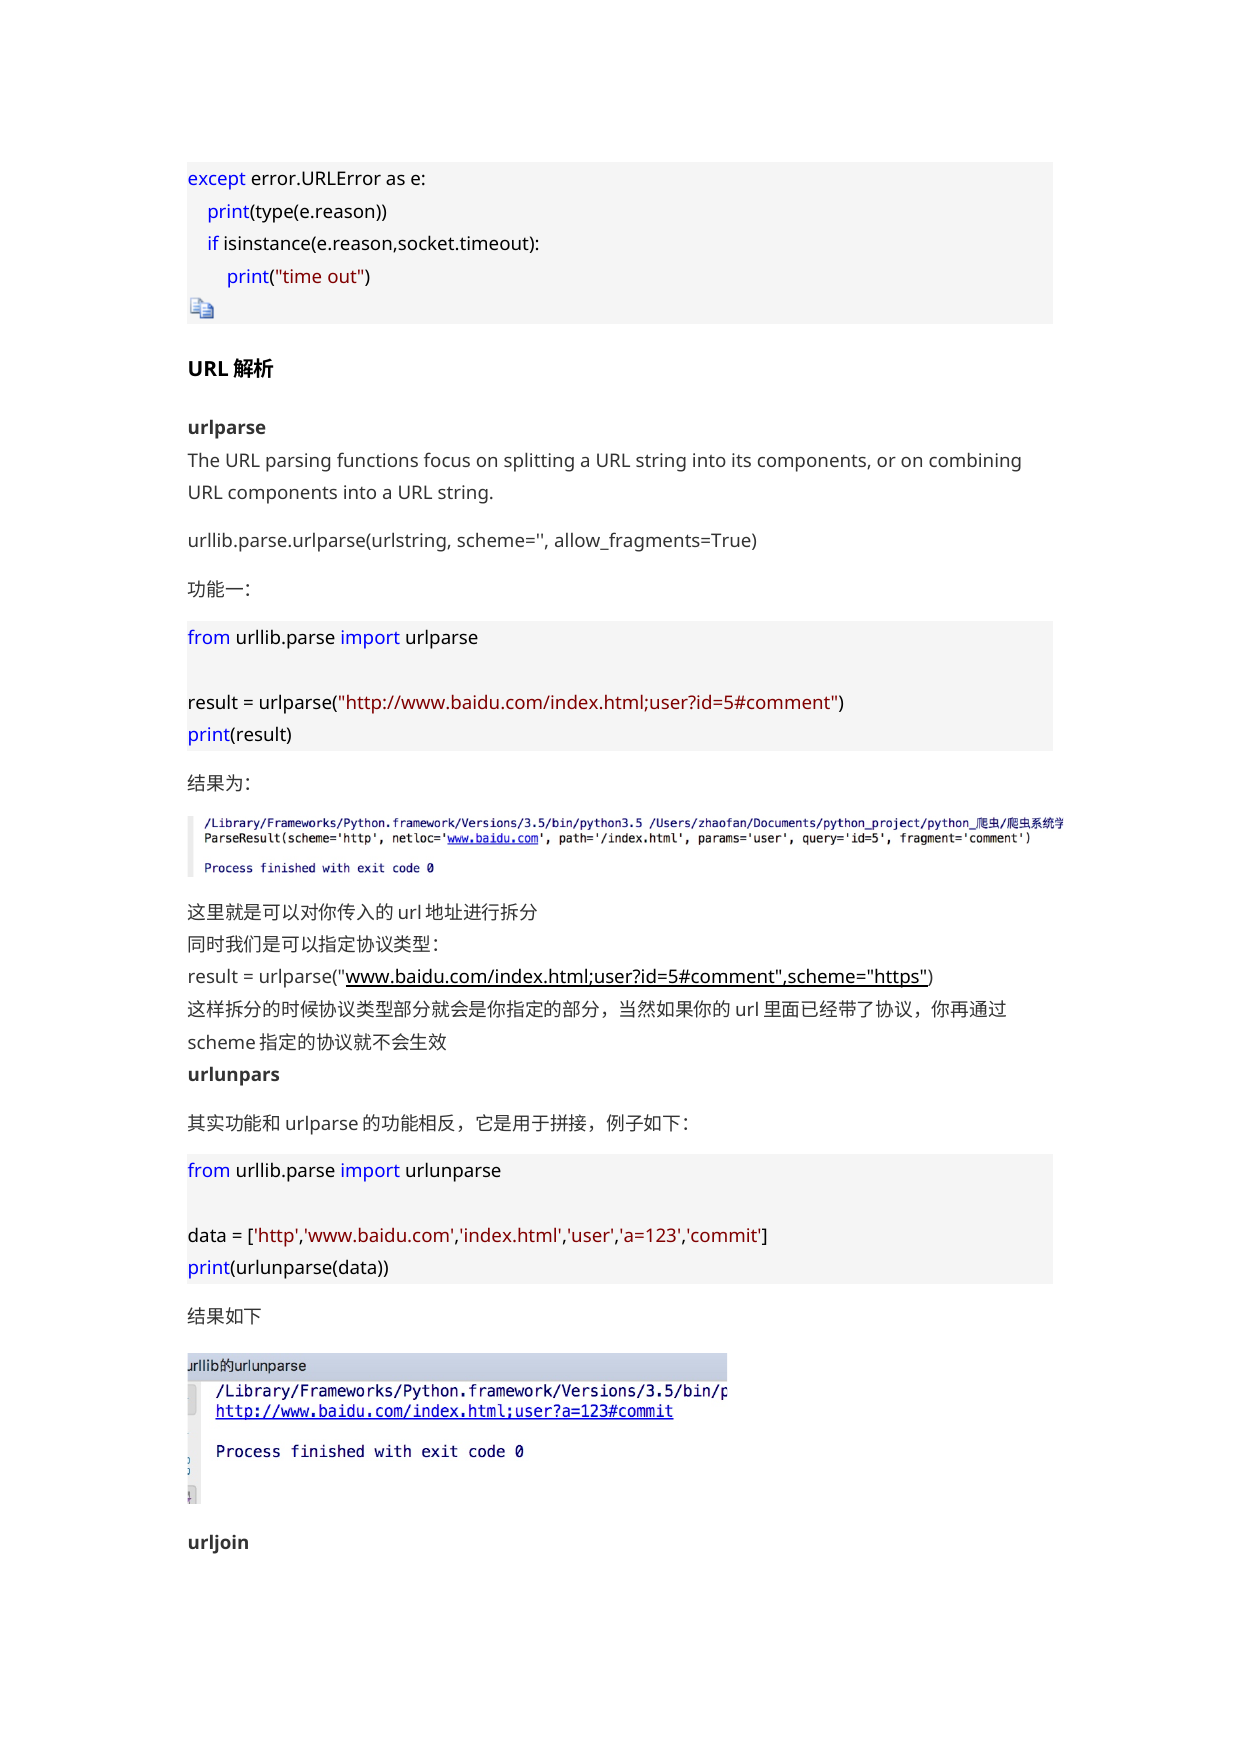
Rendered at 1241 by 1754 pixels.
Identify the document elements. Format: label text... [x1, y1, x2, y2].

text print(result) [187, 718, 1053, 751]
text from urllib.parse import urlparse [187, 621, 1053, 653]
picture [187, 1353, 728, 1504]
text result = urlparse("http://www.baidu.com/index.html;user?id=5#comment") [187, 686, 1053, 718]
text print(urlunparse(data)) [187, 1251, 1053, 1284]
text print("time out") [187, 259, 1053, 292]
text 结果如下 [187, 1299, 1053, 1332]
text from urllib.parse import urlunparse [187, 1154, 1053, 1186]
text data = ['http','www.baidu.com','index.html','user','a=123','commit'] [187, 1219, 1053, 1251]
text 这里就是可以对你传入的url地址进行拆分 同时我们是可以指定协议类型： result = urlparse("www.baidu.com/index.html;user?id=5#comment",scheme="https") 这样拆分的时候协议类型部分就会是你指定的部分，当然如果你的url里面已经带了协议，你再通过scheme指定的协议就不会生效 [187, 895, 1053, 1057]
text print(type(e.reason)) [187, 194, 1053, 227]
text except error.URLError as e: [187, 162, 1053, 194]
text urlparse The URL parsing functions focus on splitting a URL string into its components, or on combining URL components into a URL string. [187, 411, 1053, 509]
text 功能一： [187, 572, 1053, 605]
text 其实功能和urlparse的功能相反，它是用于拼接，例子如下： [187, 1106, 1053, 1138]
picture [187, 816, 1064, 877]
text 结果为： [187, 766, 1053, 799]
text if isinstance(e.reason,socket.timeout): [187, 227, 1053, 259]
subtitle URL解析 [187, 352, 1053, 384]
text urljoin [187, 1526, 1053, 1558]
text urlunpars [187, 1057, 1053, 1090]
picture [187, 292, 219, 324]
text urllib.parse.urlparse(urlstring, scheme='', allow_fragments=True) [187, 524, 1053, 557]
